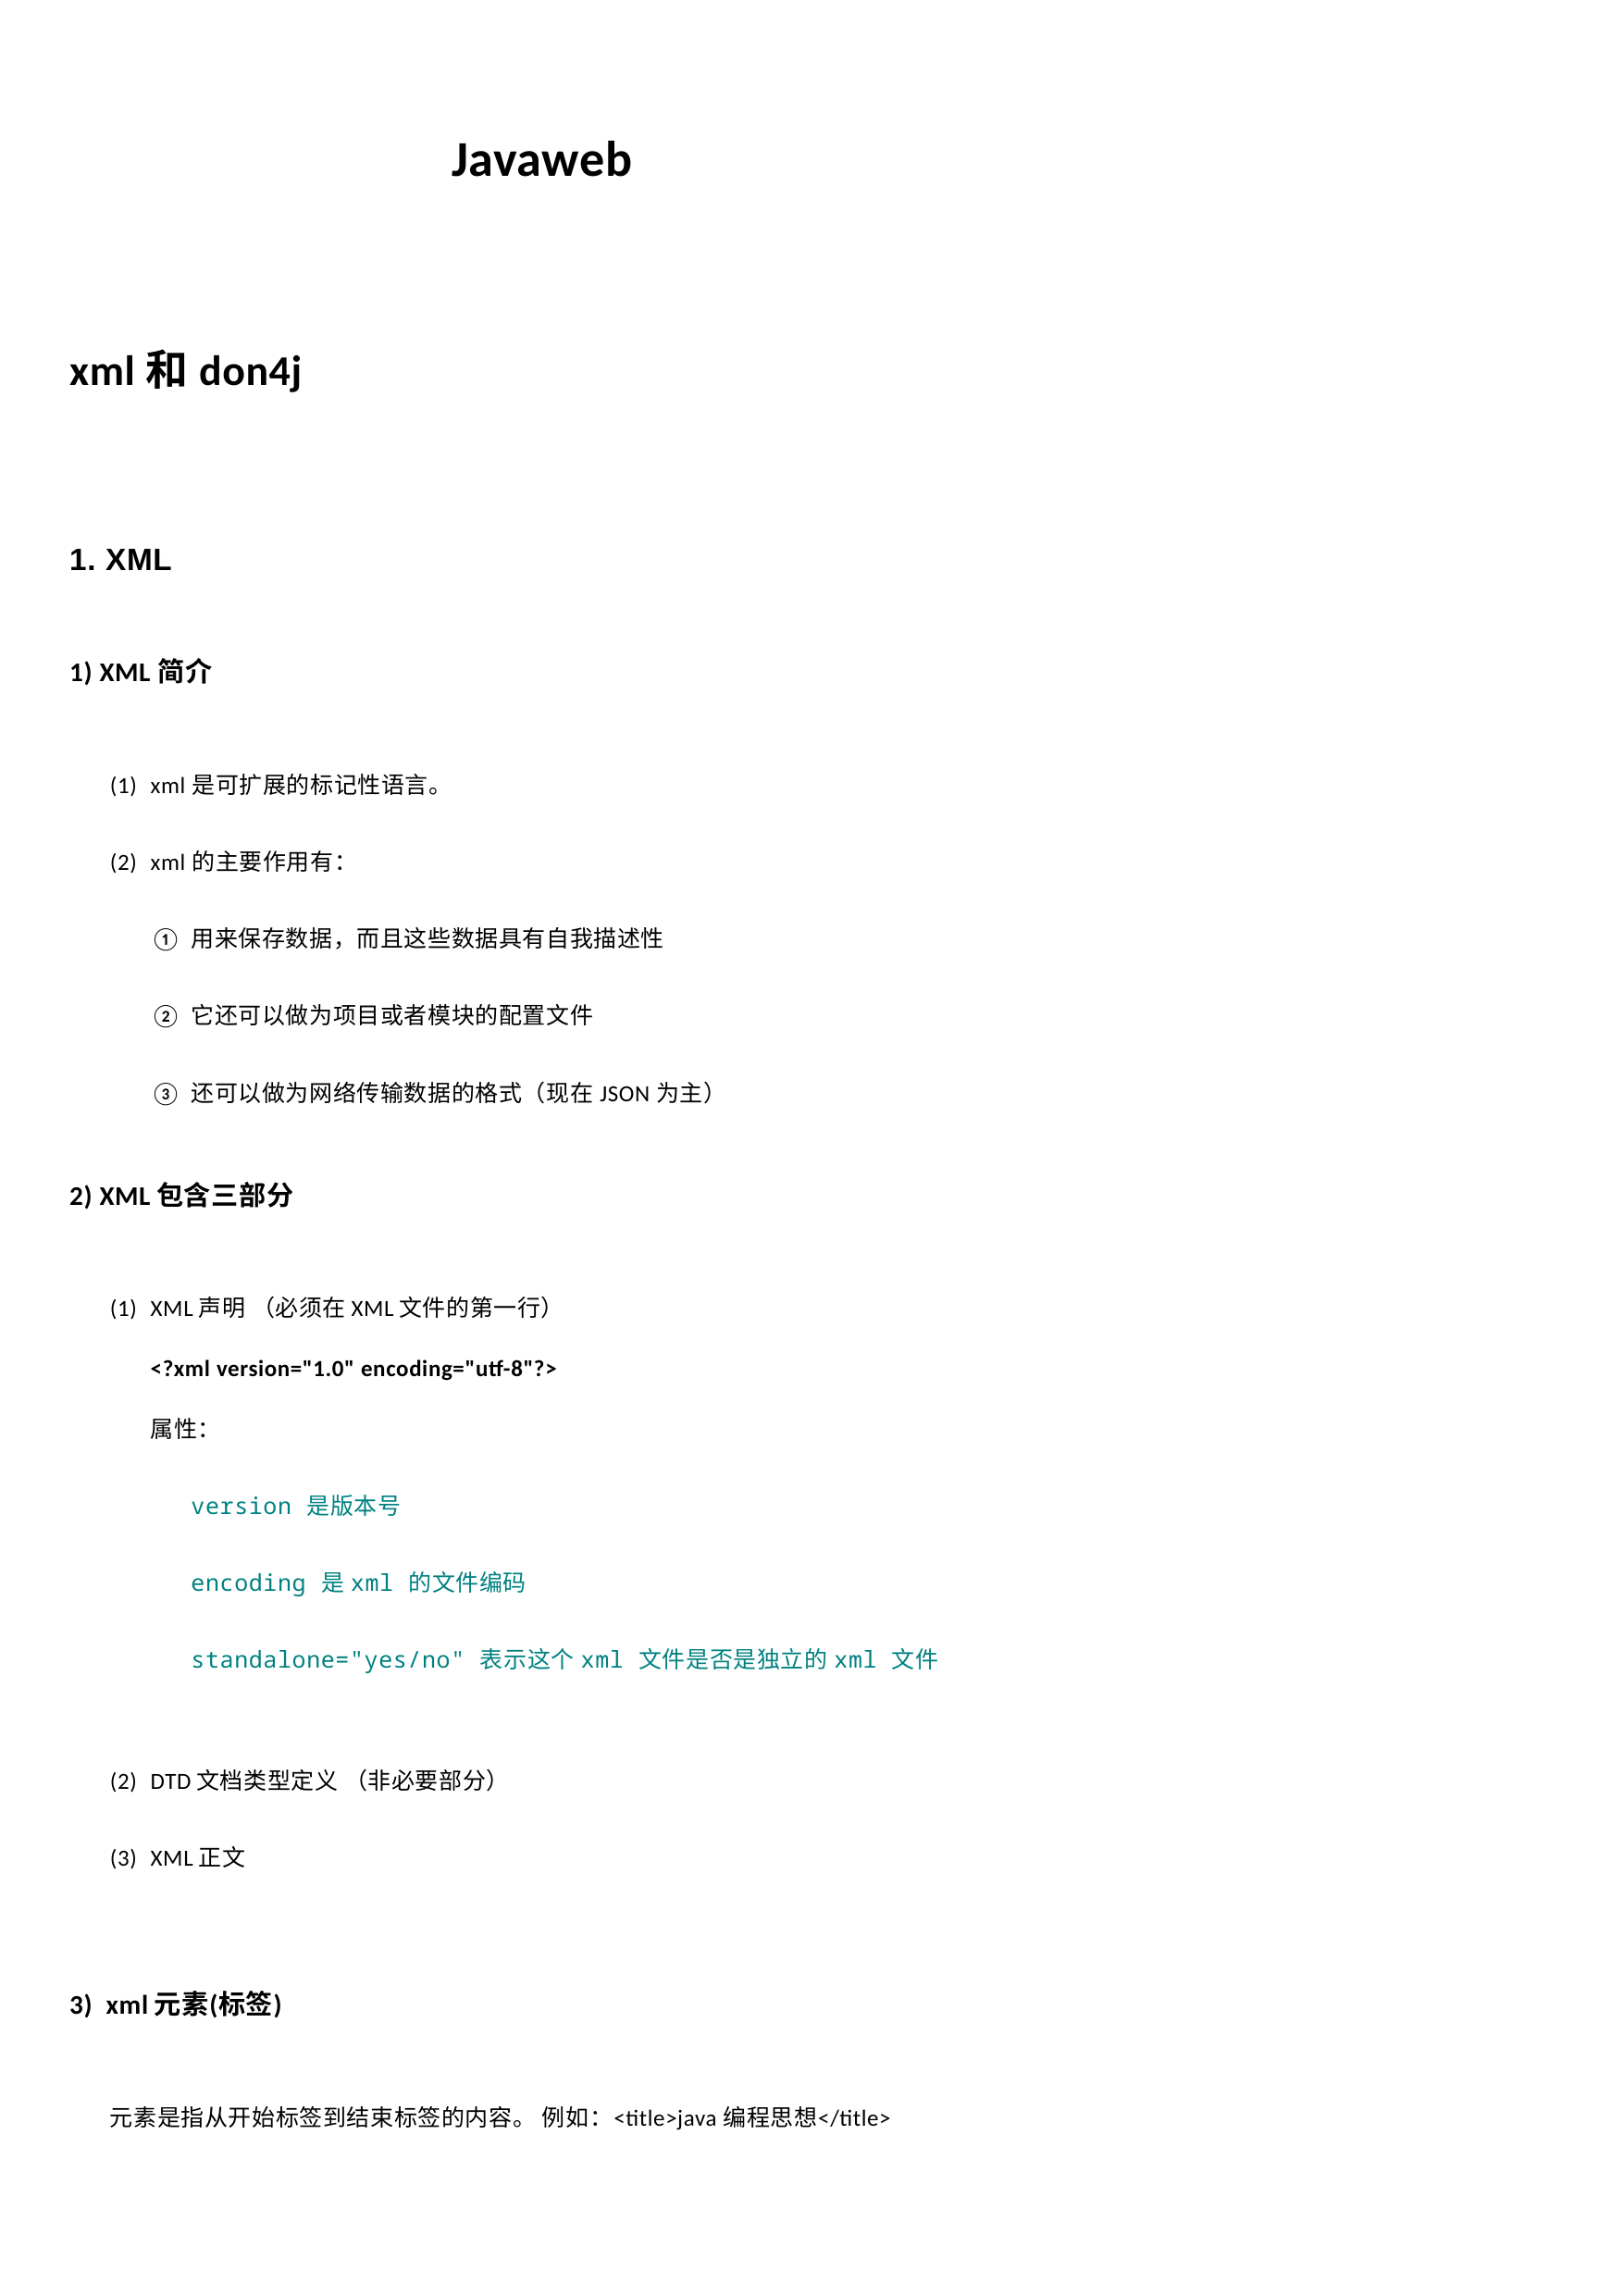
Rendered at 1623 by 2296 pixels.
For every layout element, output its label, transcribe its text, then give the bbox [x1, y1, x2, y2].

subtitle xml 和 don4j [69, 321, 1554, 412]
text encoding 是 xml 的文件编码 [150, 1551, 1554, 1611]
list 属性： [150, 1397, 1554, 1458]
list 用来保存数据，而且这些数据具有自我描述性 [150, 907, 1554, 967]
list DTD文档类型定义 （非必要部分） [69, 1749, 1554, 1809]
list xml 是可扩展的标记性语言。 [110, 753, 1554, 813]
subtitle XML 简介 [69, 640, 1554, 701]
list 元素是指从开始标签到结束标签的内容。 例如：<title>java 编程思想</title> [110, 2086, 1554, 2146]
text standalone="yes/no" 表示这个 xml 文件是否是独立的 xml 文件 [150, 1628, 1554, 1688]
list 还可以做为网络传输数据的格式（现在 JSON 为主） [150, 1061, 1554, 1122]
list <?xml version="1.0" encoding="utf-8"?> [150, 1353, 1554, 1384]
subtitle xml元素(标签) [69, 1972, 1554, 2032]
subtitle Javaweb [69, 113, 1554, 203]
list XML正文 [69, 1826, 1554, 1886]
subtitle XML包含三部分 [69, 1163, 1554, 1223]
list 它还可以做为项目或者模块的配置文件 [150, 984, 1554, 1044]
list XML声明 （必须在XML文件的第一行） [69, 1276, 1554, 1336]
text version 是版本号 [150, 1474, 1554, 1534]
subtitle XML [69, 529, 1554, 590]
list xml 的主要作用有： [110, 830, 1554, 890]
